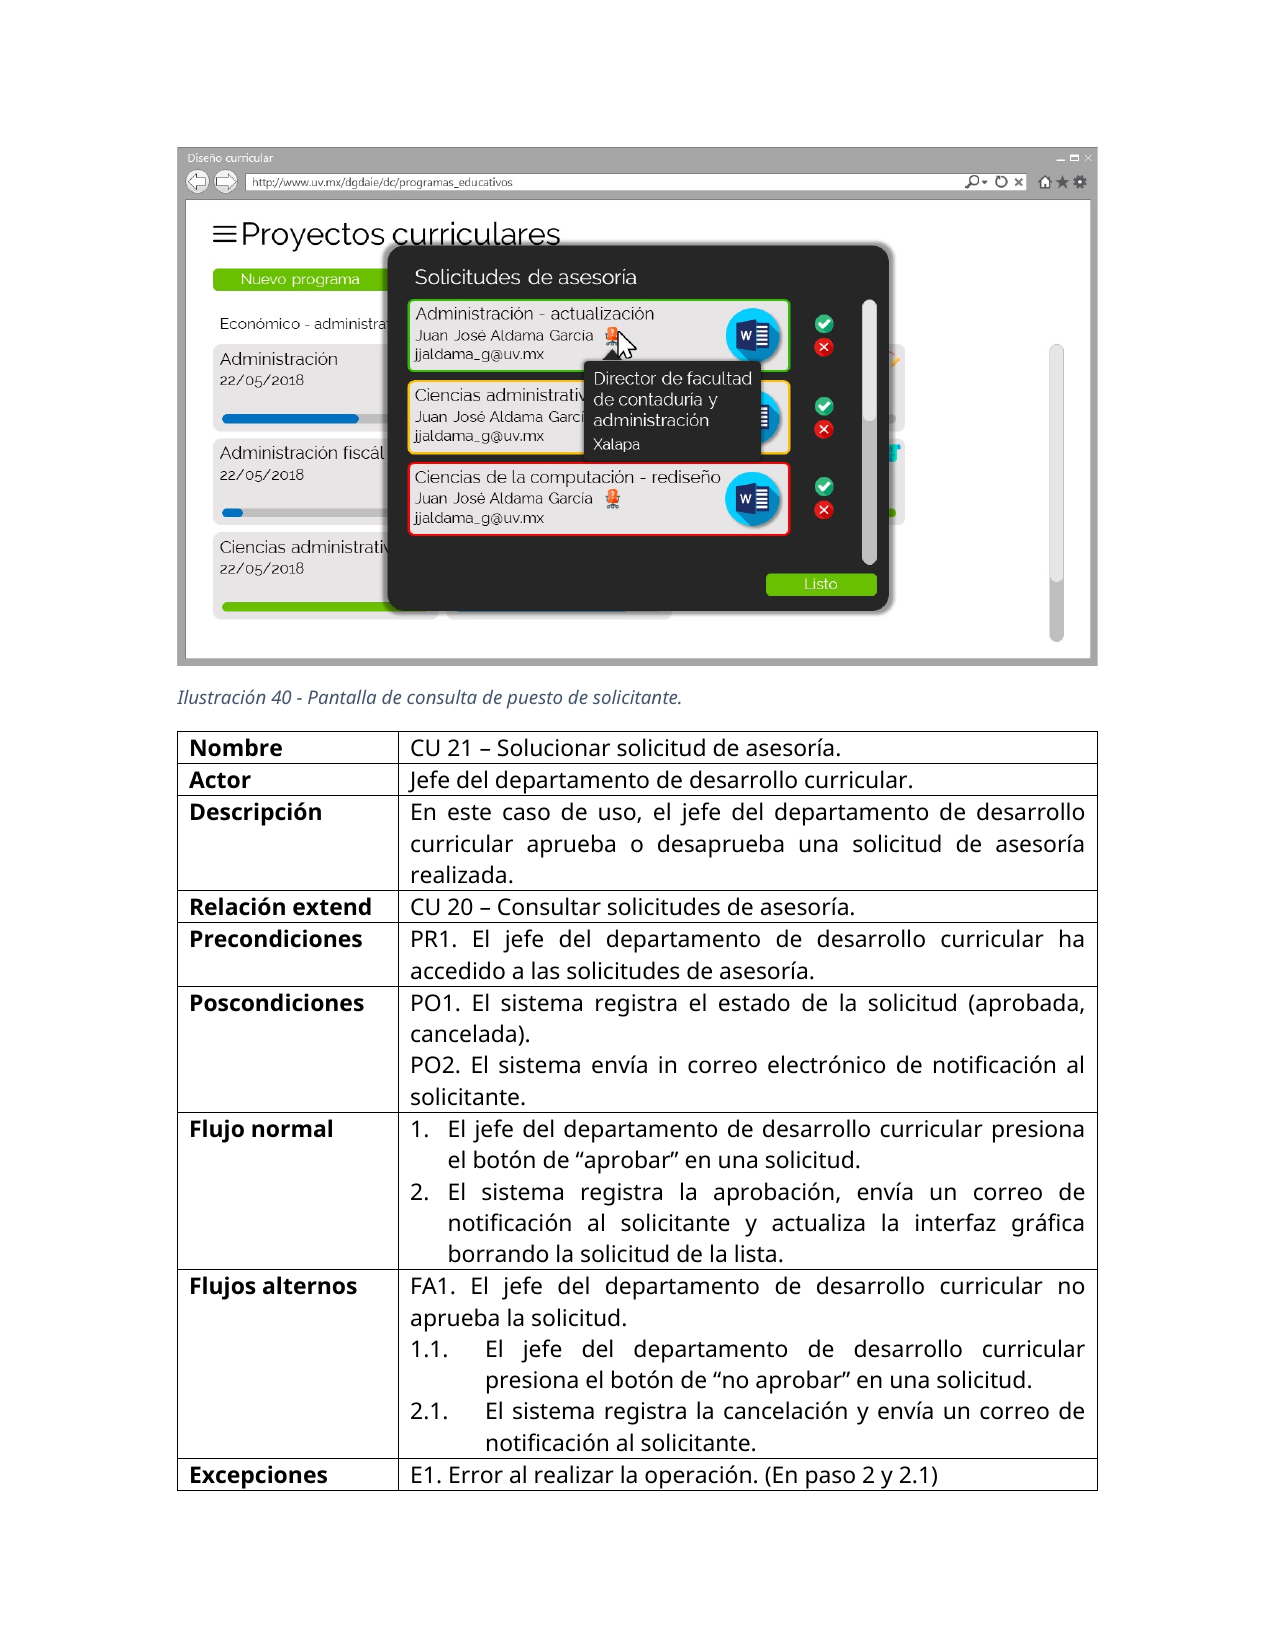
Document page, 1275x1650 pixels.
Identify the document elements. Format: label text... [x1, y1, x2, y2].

table_cell PR1. El jefe del departamento de desarrollo curricular ha accedido a las solicitudes de asesoría. [399, 923, 1097, 986]
table_cell El jefe del departamento de desarrollo curricular presiona el botón de “aprobar” en una solicitud. El sistema registra la aprobación, envía un correo de notificación al solicitante y actualiza la interfaz gráfica borrando la solicitud de la lista. [399, 1113, 1097, 1269]
text Ilustración 40 - Pantalla de consulta de puesto de solicitante. [177, 684, 1098, 710]
table_cell Poscondiciones [178, 987, 398, 1112]
table_cell Precondiciones [178, 923, 398, 986]
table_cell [399, 1459, 1097, 1490]
table_cell Excepciones [178, 1459, 398, 1490]
table_cell Relación extend [178, 891, 398, 922]
table_cell Jefe del departamento de desarrollo curricular. [399, 764, 1097, 795]
table_cell Flujo normal [178, 1113, 398, 1269]
table_cell Actor [178, 764, 398, 795]
table_cell FA1. El jefe del departamento de desarrollo curricular no aprueba la solicitud. El jefe del departamento de desarrollo curricular presiona el botón de “no aprobar” en una solicitud. El sistema registra la cancelación y envía un correo de notificación al solicitante. [399, 1270, 1097, 1458]
table_cell Descripción [178, 796, 398, 890]
table_header CU 21 – Solucionar solicitud de asesoría. [399, 732, 1097, 763]
table_header Nombre [178, 732, 398, 763]
table_cell Flujos alternos [178, 1270, 398, 1458]
table_cell CU 20 – Consultar solicitudes de asesoría. [399, 891, 1097, 922]
table_cell En este caso de uso, el jefe del departamento de desarrollo curricular aprueba o desaprueba una solicitud de asesoría realizada. [399, 796, 1097, 890]
table_cell PO1. El sistema registra el estado de la solicitud (aprobada, cancelada). PO2. El sistema envía in correo electrónico de notificación al solicitante. [399, 987, 1097, 1112]
picture [177, 147, 1098, 666]
